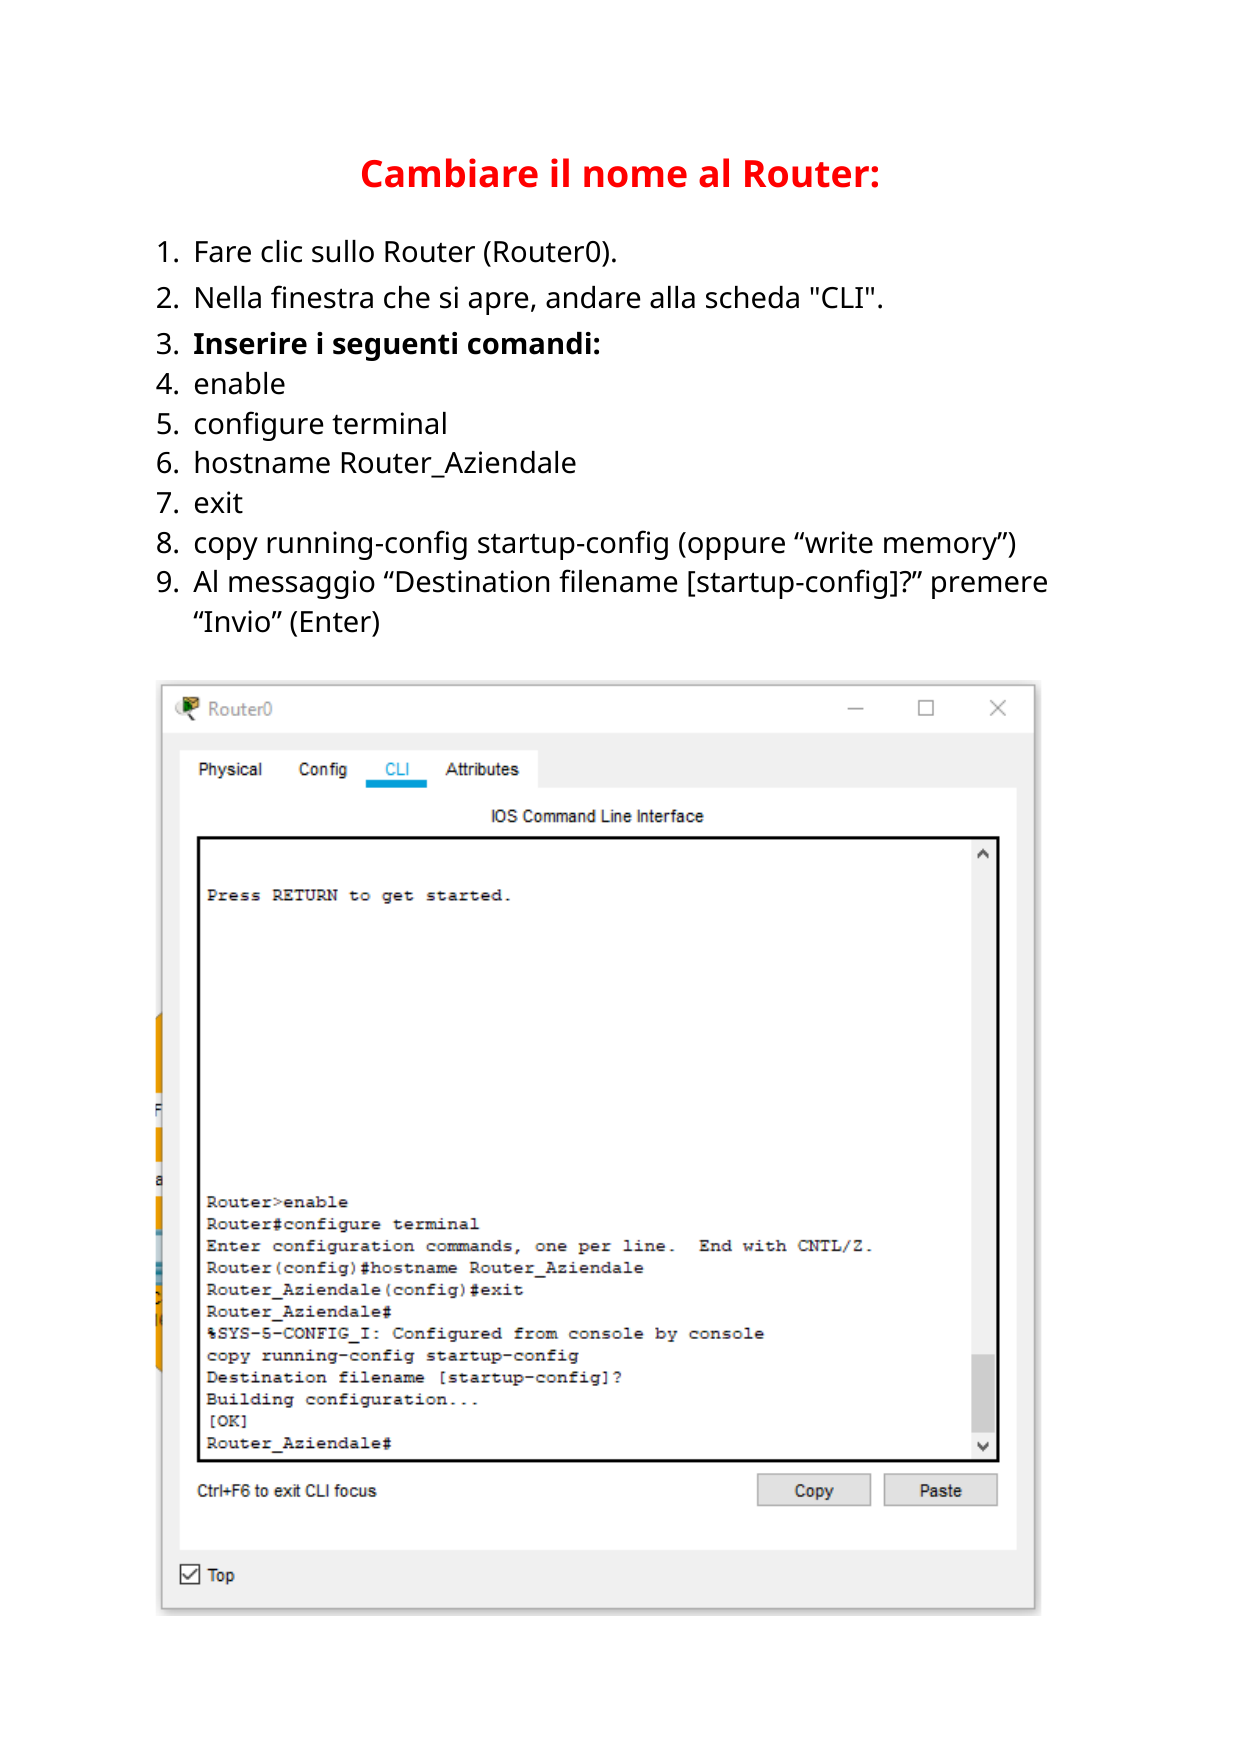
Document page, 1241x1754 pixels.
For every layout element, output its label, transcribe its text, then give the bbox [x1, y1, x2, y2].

list exit [156, 482, 1122, 522]
list copy running-config startup-config (oppure “write memory”) [156, 522, 1122, 562]
list configure terminal [156, 403, 1122, 443]
list Inserire i seguenti comandi: [156, 324, 1122, 363]
text Cambiare il nome al Router: [118, 148, 1122, 199]
list hostname Router_Aziendale [156, 443, 1122, 482]
list Al messaggio “Destination filename [startup-config]?” premere “Invio” (Enter) [156, 562, 1122, 641]
list Nella finestra che si apre, andare alla scheda "CLI". [156, 278, 1122, 317]
list enable [156, 363, 1122, 403]
list Fare clic sullo Router (Router0). [156, 232, 1122, 271]
picture [155, 680, 1042, 1616]
